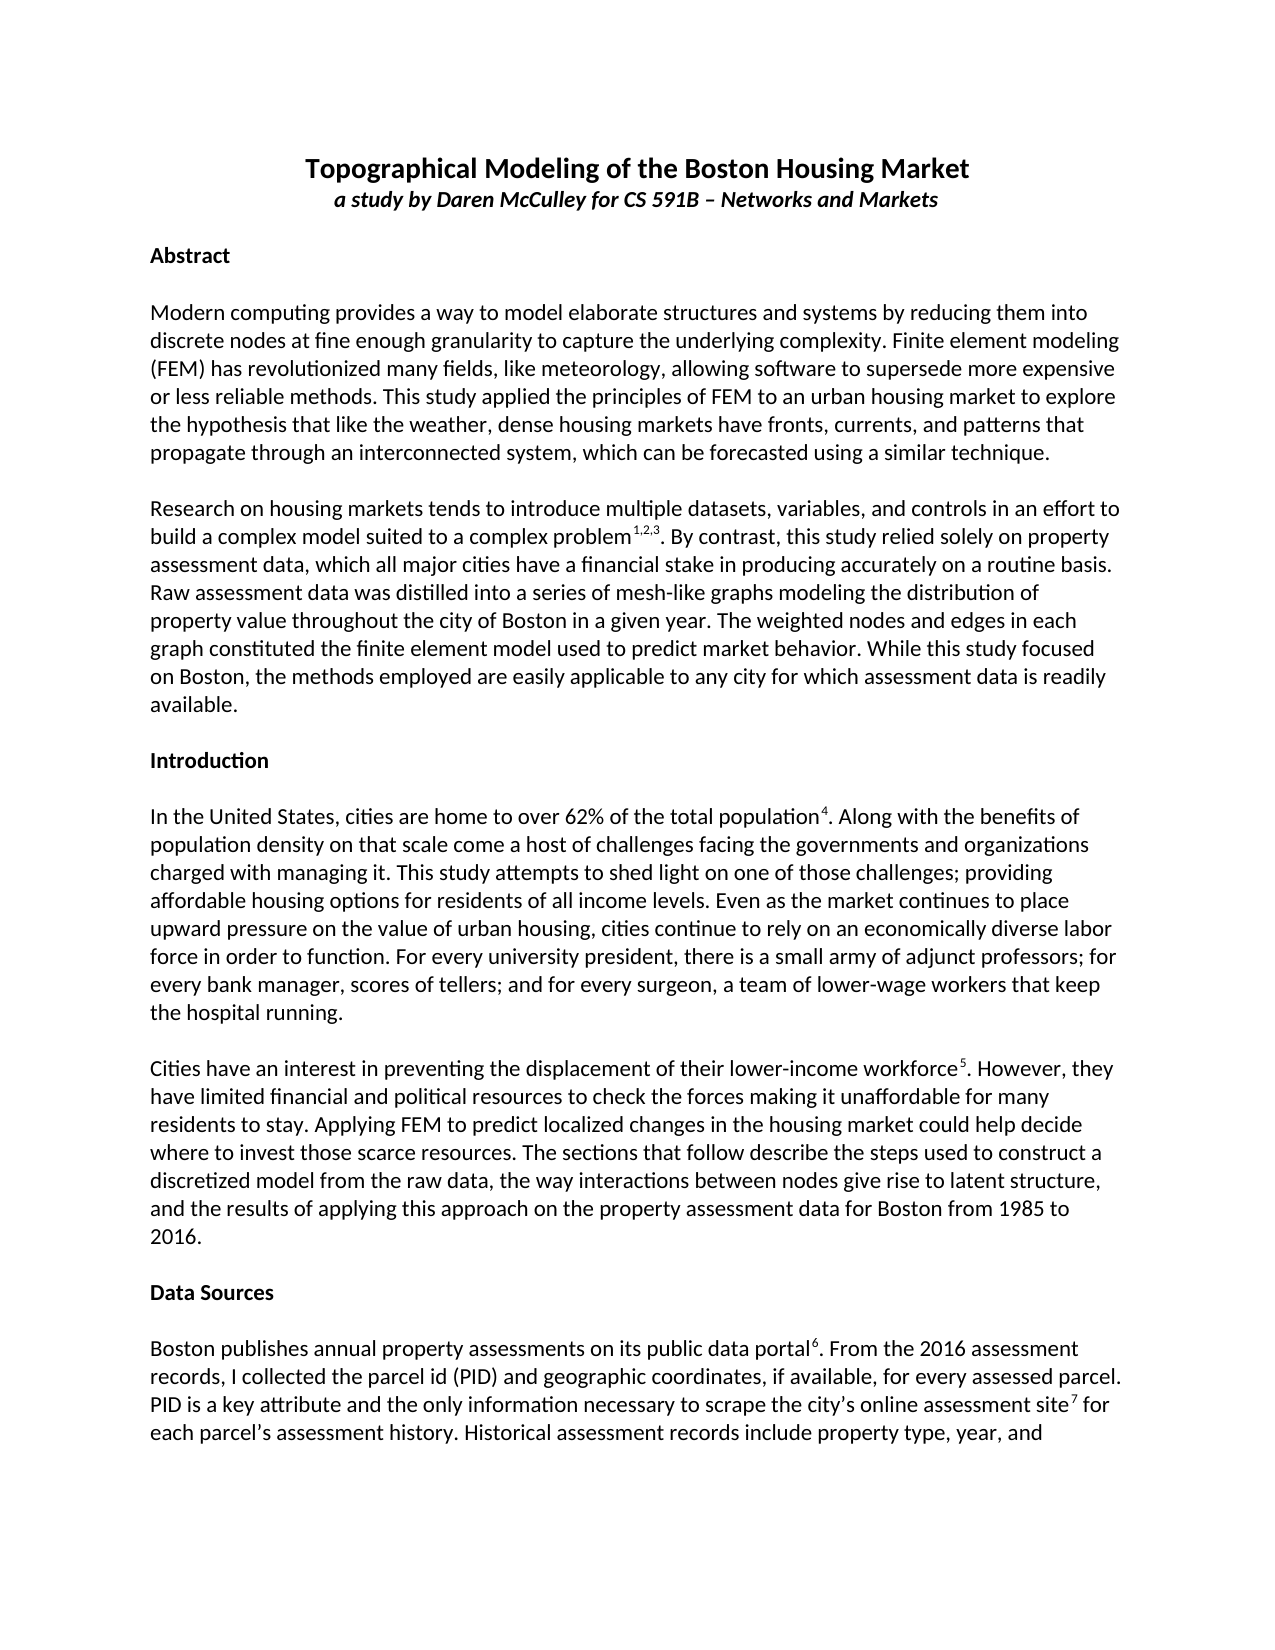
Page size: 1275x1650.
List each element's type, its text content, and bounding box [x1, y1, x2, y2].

text Cities have an interest in preventing the displacement of their lower-income workforce5. However, they have limited financial and political resources to check the forces making it unaffordable for many residents to stay. Applying FEM to predict localized changes in the housing market could help decide where to invest those scarce resources. The sections that follow describe the steps used to construct a discretized model from the raw data, the way interactions between nodes give rise to latent structure, and the results of applying this approach on the property assessment data for Boston from 1985 to 2016. [150, 1054, 1125, 1250]
text Abstract [150, 242, 1125, 270]
text a study by Daren McCulley for CS 591B – Networks and Markets [150, 186, 1125, 214]
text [150, 1334, 1125, 1447]
text Topographical Modeling of the Boston Housing Market [150, 150, 1125, 186]
text Research on housing markets tends to introduce multiple datasets, variables, and controls in an effort to build a complex model suited to a complex problem1,2,3. By contrast, this study relied solely on property assessment data, which all major cities have a financial stake in producing accurately on a routine basis. Raw assessment data was distilled into a series of mesh-like graphs modeling the distribution of property value throughout the city of Boston in a given year. The weighted nodes and edges in each graph constituted the finite element model used to predict market behavior. While this study focused on Boston, the methods employed are easily applicable to any city for which assessment data is readily available. [150, 494, 1125, 718]
text Modern computing provides a way to model elaborate structures and systems by reducing them into discrete nodes at fine enough granularity to capture the underlying complexity. Finite element modeling (FEM) has revolutionized many fields, like meteorology, allowing software to supersede more expensive or less reliable methods. This study applied the principles of FEM to an urban housing market to explore the hypothesis that like the weather, dense housing markets have fronts, currents, and patterns that propagate through an interconnected system, which can be forecasted using a similar technique. [150, 298, 1125, 466]
text Data Sources [150, 1278, 1125, 1306]
text In the United States, cities are home to over 62% of the total population4. Along with the benefits of population density on that scale come a host of challenges facing the governments and organizations charged with managing it. This study attempts to shed light on one of those challenges; providing affordable housing options for residents of all income levels. Even as the market continues to place upward pressure on the value of urban housing, cities continue to rely on an economically diverse labor force in order to function. For every university president, there is a small army of adjunct professors; for every bank manager, scores of tellers; and for every surgeon, a team of lower-wage workers that keep the hospital running. [150, 802, 1125, 1026]
text Introduction [150, 746, 1125, 774]
